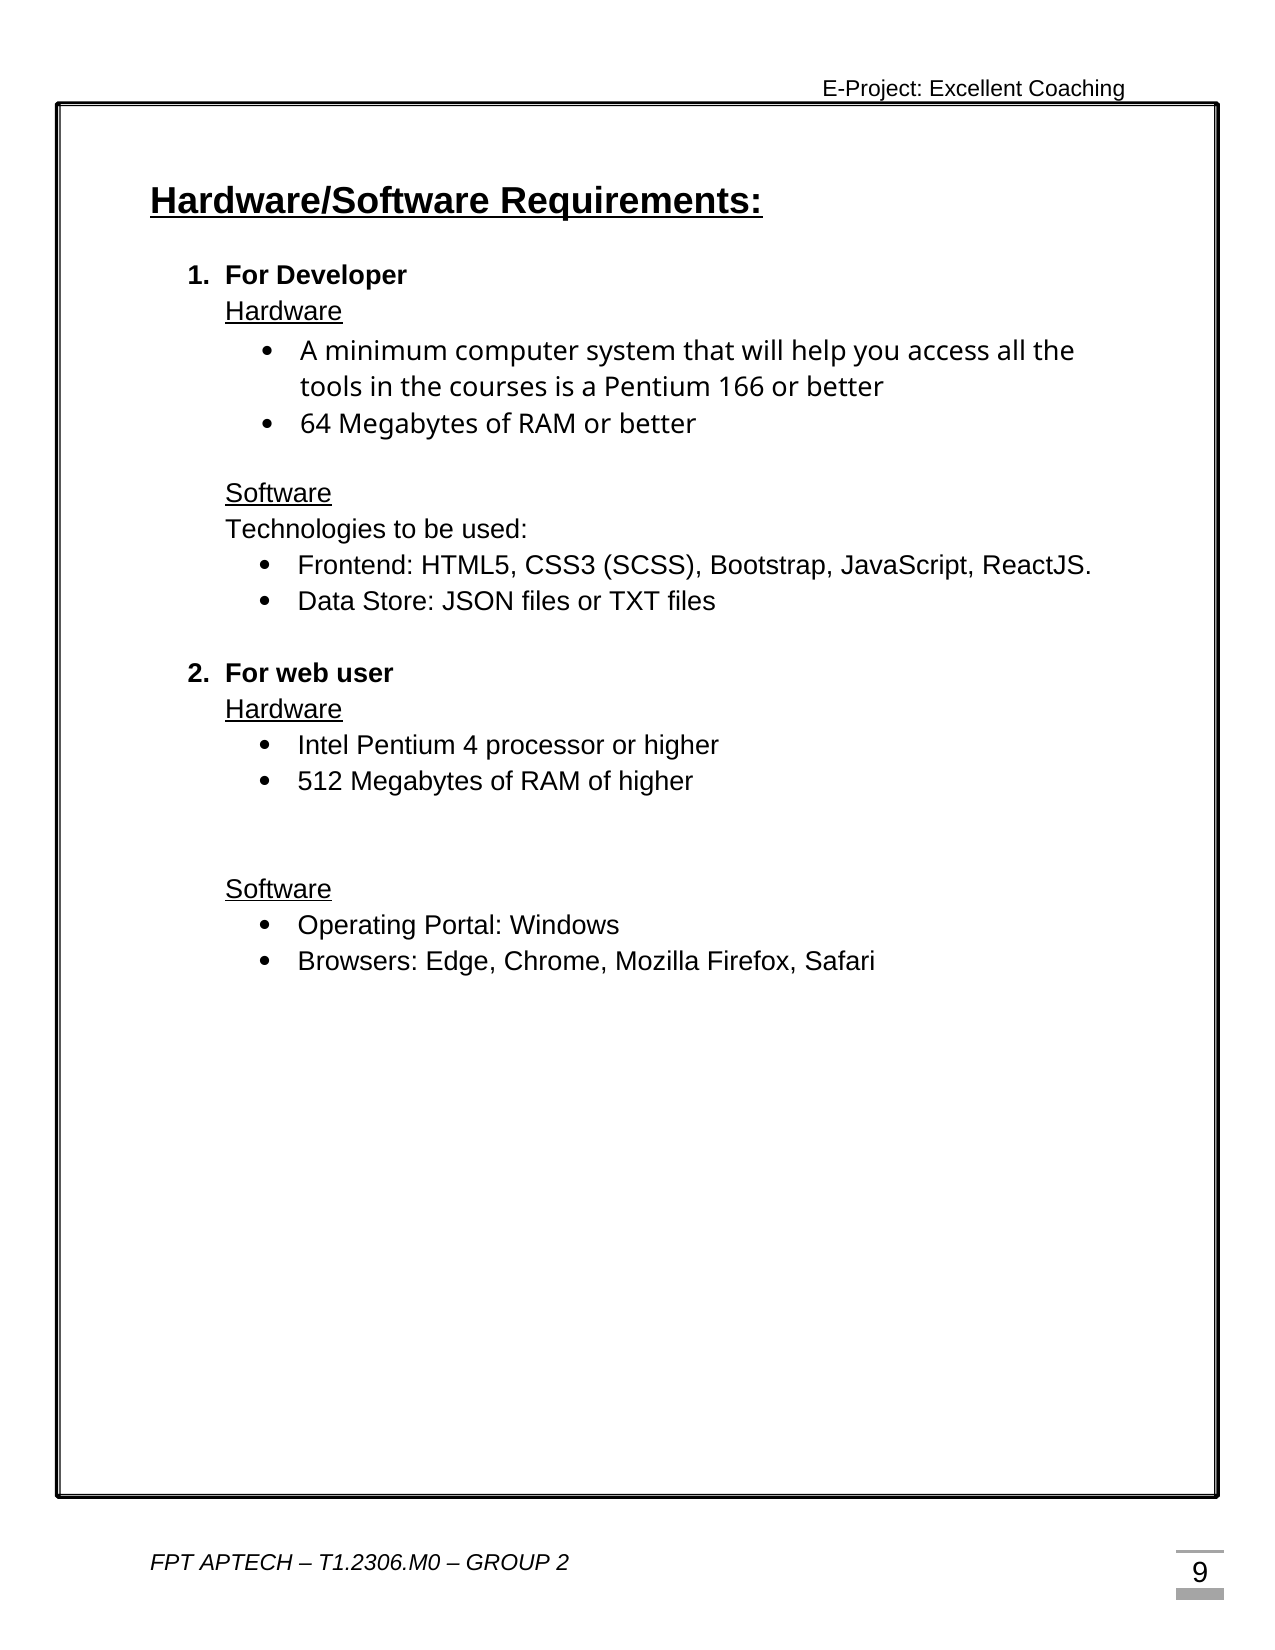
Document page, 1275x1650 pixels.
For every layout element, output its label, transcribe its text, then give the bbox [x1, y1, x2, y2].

list 512 Megabytes of RAM of higher [260, 765, 1125, 796]
list Intel Pentium 4 processor or higher [260, 729, 1125, 760]
list Software [225, 873, 1125, 904]
list 64 Megabytes of RAM or better [262, 405, 1125, 442]
list Data Store: JSON files or TXT files [260, 585, 1125, 616]
list Hardware [225, 295, 1125, 326]
list A minimum computer system that will help you access all the tools in the courses is a Pentium 166 or better [262, 331, 1125, 405]
list Operating Portal: Windows [260, 909, 1125, 940]
list Frontend: HTML5, CSS3 (SCSS), Bootstrap, JavaScript, ReactJS. [260, 549, 1125, 580]
list For Developer [187, 259, 1125, 290]
list Hardware [225, 693, 1125, 724]
list For web user [187, 657, 1125, 688]
list Software [225, 477, 1125, 508]
list Browsers: Edge, Chrome, Mozilla Firefox, Safari [260, 945, 1125, 976]
list Technologies to be used: [225, 513, 1125, 544]
text Hardware/Software Requirements: [150, 178, 1125, 221]
